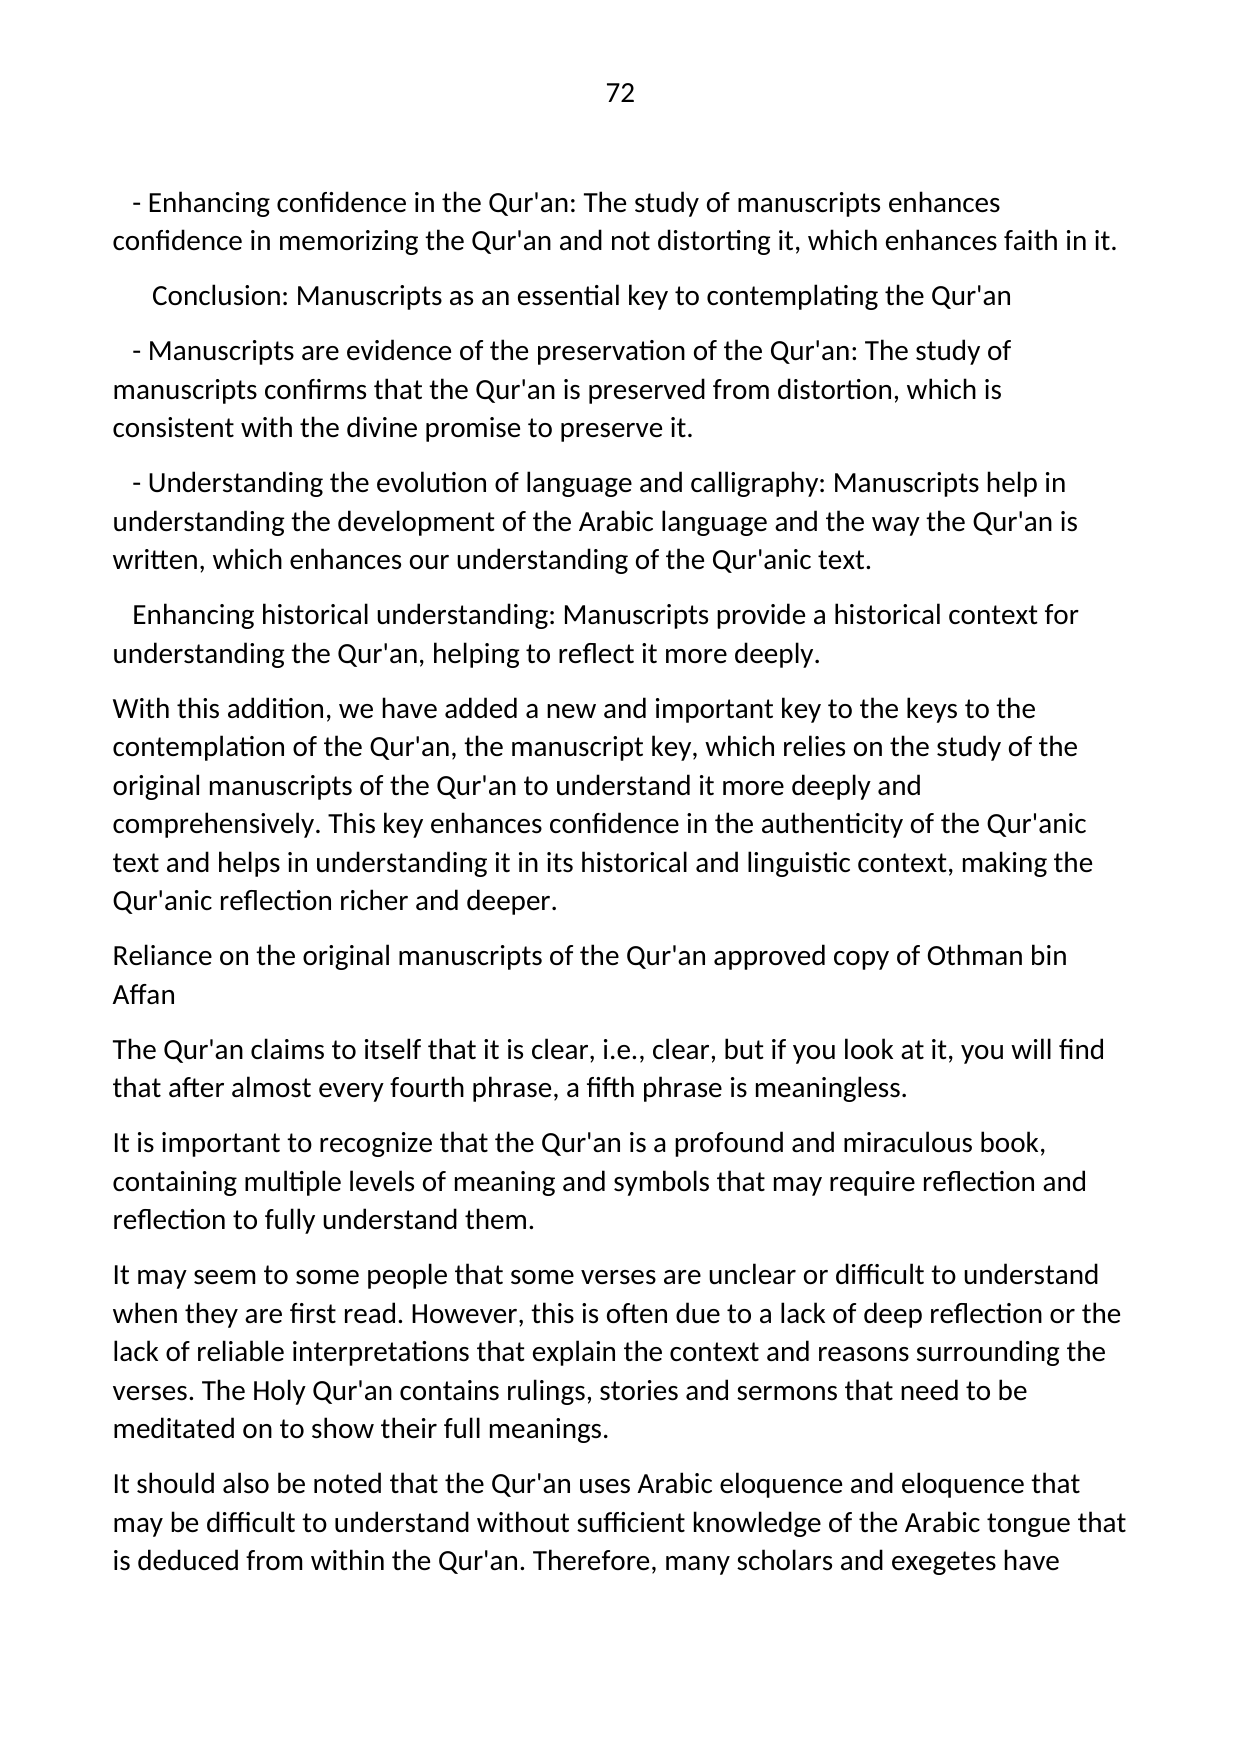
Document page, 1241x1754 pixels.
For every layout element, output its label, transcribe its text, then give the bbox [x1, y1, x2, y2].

text - Enhancing confidence in the Qur'an: The study of manuscripts enhances confidence in memorizing the Qur'an and not distorting it, which enhances faith in it. [112, 184, 1128, 258]
text With this addition, we have added a new and important key to the keys to the contemplation of the Qur'an, the manuscript key, which relies on the study of the original manuscripts of the Qur'an to understand it more deeply and comprehensively. This key enhances confidence in the authenticity of the Qur'anic text and helps in understanding it in its historical and linguistic context, making the Qur'anic reflection richer and deeper. [112, 690, 1128, 918]
text It is important to recognize that the Qur'an is a profound and miraculous book, containing multiple levels of meaning and symbols that may require reflection and reflection to fully understand them. [112, 1124, 1128, 1237]
text - Manuscripts are evidence of the preservation of the Qur'an: The study of manuscripts confirms that the Qur'an is preserved from distortion, which is consistent with the divine promise to preserve it. [112, 332, 1128, 445]
text The Qur'an claims to itself that it is clear, i.e., clear, but if you look at it, you will find that after almost every fourth phrase, a fifth phrase is meaningless. [112, 1031, 1128, 1105]
text Enhancing historical understanding: Manuscripts provide a historical context for understanding the Qur'an, helping to reflect it more deeply. [112, 596, 1128, 671]
text - Understanding the evolution of language and calligraphy: Manuscripts help in understanding the development of the Arabic language and the way the Qur'an is written, which enhances our understanding of the Qur'anic text. [112, 464, 1128, 577]
text Conclusion: Manuscripts as an essential key to contemplating the Qur'an [112, 277, 1128, 313]
text It may seem to some people that some verses are unclear or difficult to understand when they are first read. However, this is often due to a lack of deep reflection or the lack of reliable interpretations that explain the context and reasons surrounding the verses. The Holy Qur'an contains rulings, stories and sermons that need to be meditated on to show their full meanings. [112, 1256, 1128, 1446]
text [112, 1465, 1128, 1578]
text Reliance on the original manuscripts of the Qur'an approved copy of Othman bin Affan [112, 937, 1128, 1011]
